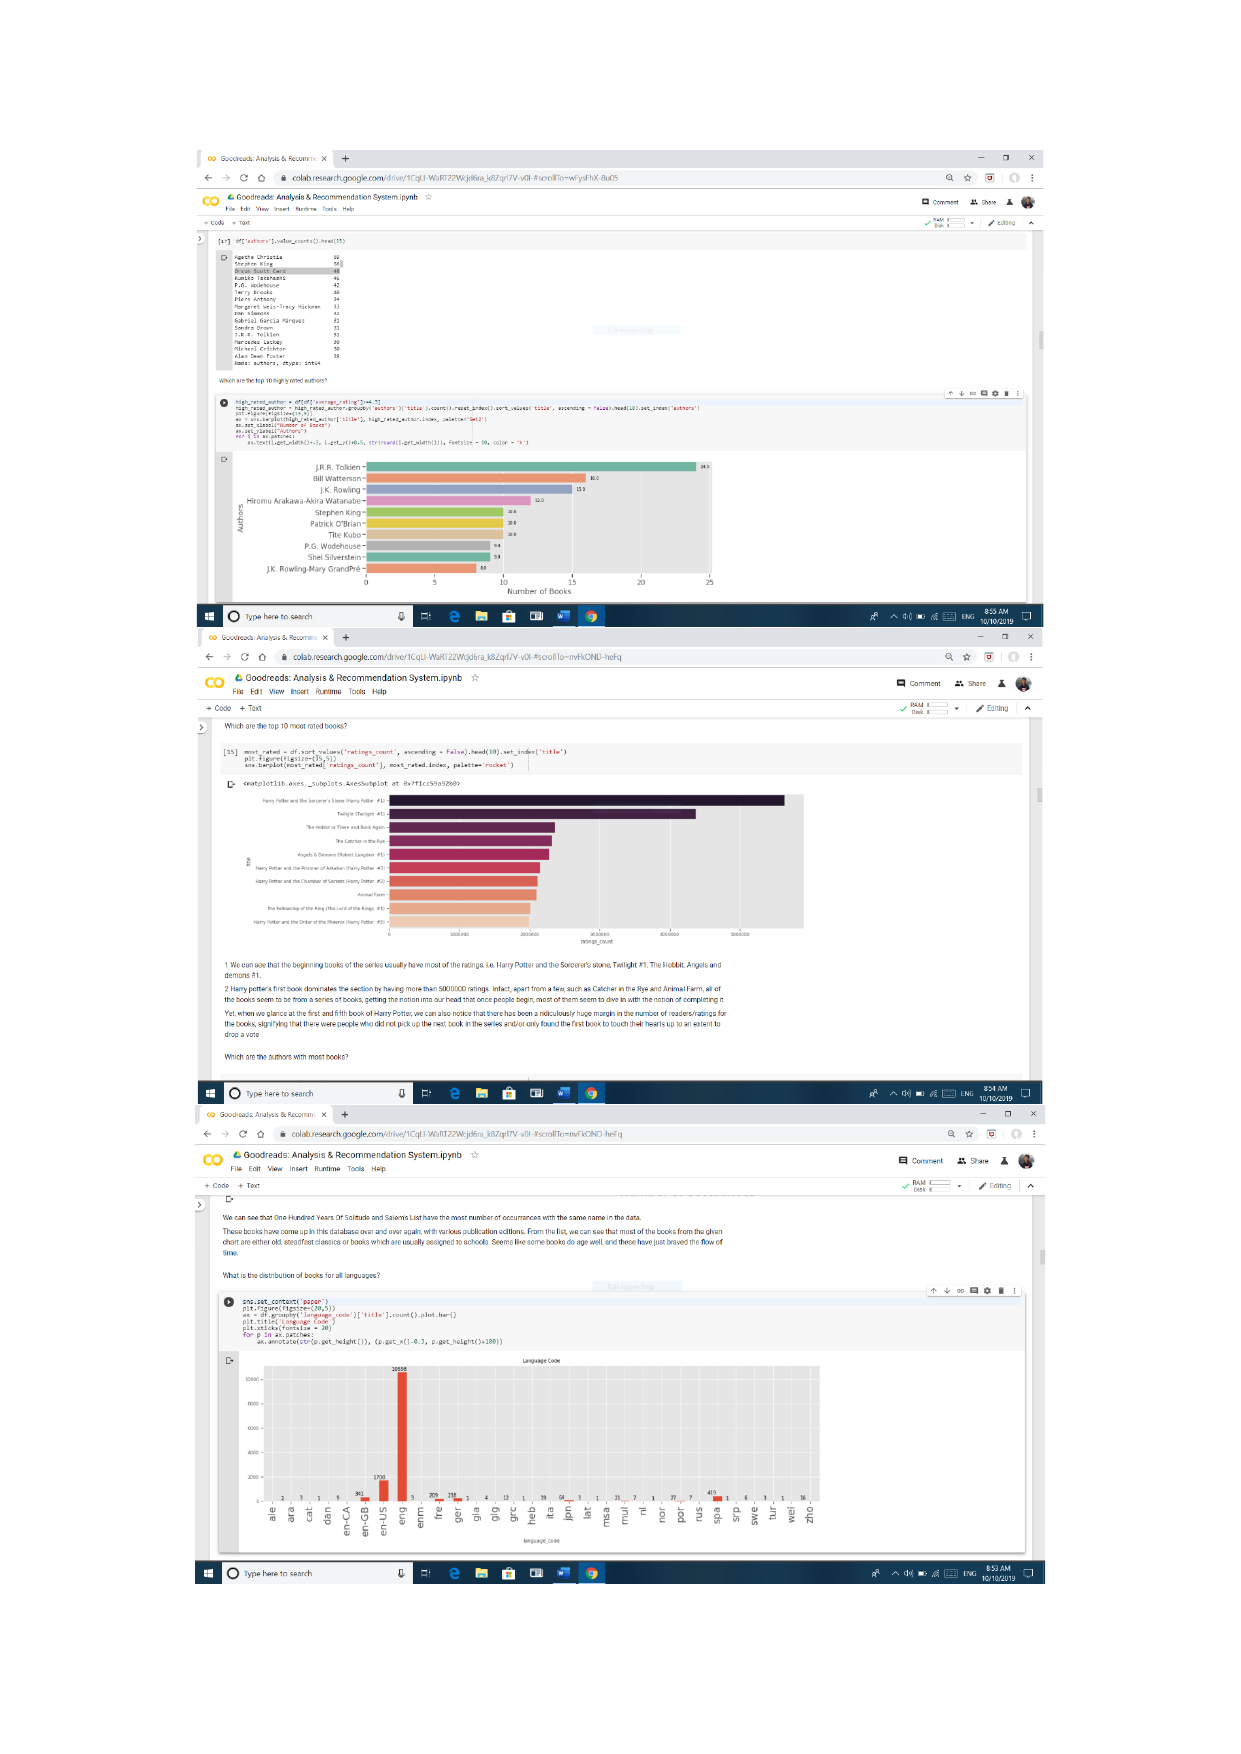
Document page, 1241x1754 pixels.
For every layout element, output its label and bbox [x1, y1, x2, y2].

picture [195, 1105, 1045, 1584]
picture [196, 150, 1044, 627]
picture [197, 628, 1043, 1104]
